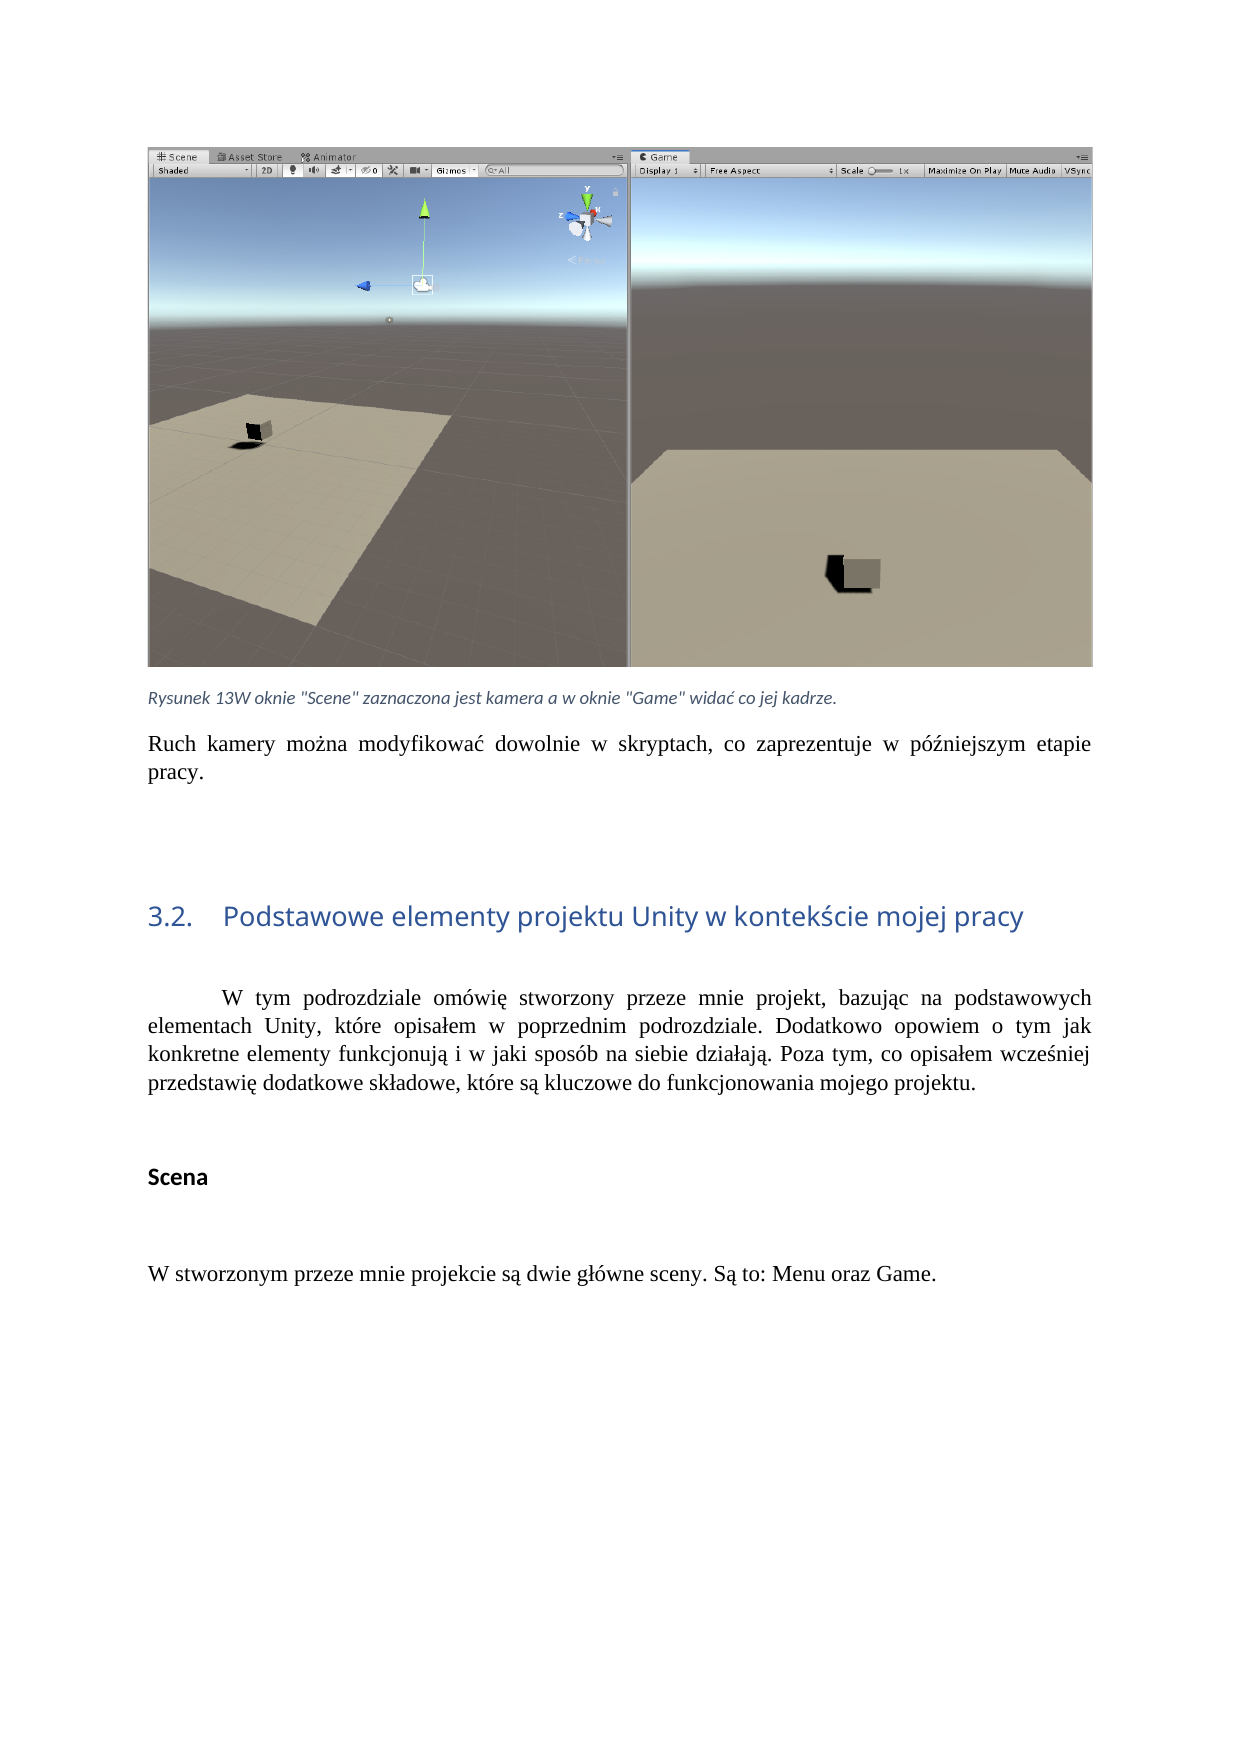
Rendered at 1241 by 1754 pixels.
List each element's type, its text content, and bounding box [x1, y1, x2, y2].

text Ruch kamery można modyfikować dowolnie w skryptach, co zaprezentuje w późniejszym etapie pracy. [148, 730, 1093, 784]
text W stworzonym przeze mnie projekcie są dwie główne sceny. Są to: Menu oraz Game. [148, 1260, 1093, 1286]
subtitle Podstawowe elementy projektu Unity w kontekście mojej pracy [148, 897, 1093, 934]
text W tym podrozdziale omówię stworzony przeze mnie projekt, bazując na podstawowych elementach Unity, które opisałem w poprzednim podrozdziale. Dodatkowo opowiem o tym jak konkretne elementy funkcjonują i w jaki sposób na siebie działają. Poza tym, co opisałem wcześniej przedstawię dodatkowe składowe, które są kluczowe do funkcjonowania mojego projektu. [148, 984, 1093, 1095]
text Scena [148, 1161, 1093, 1191]
picture [147, 147, 1093, 667]
